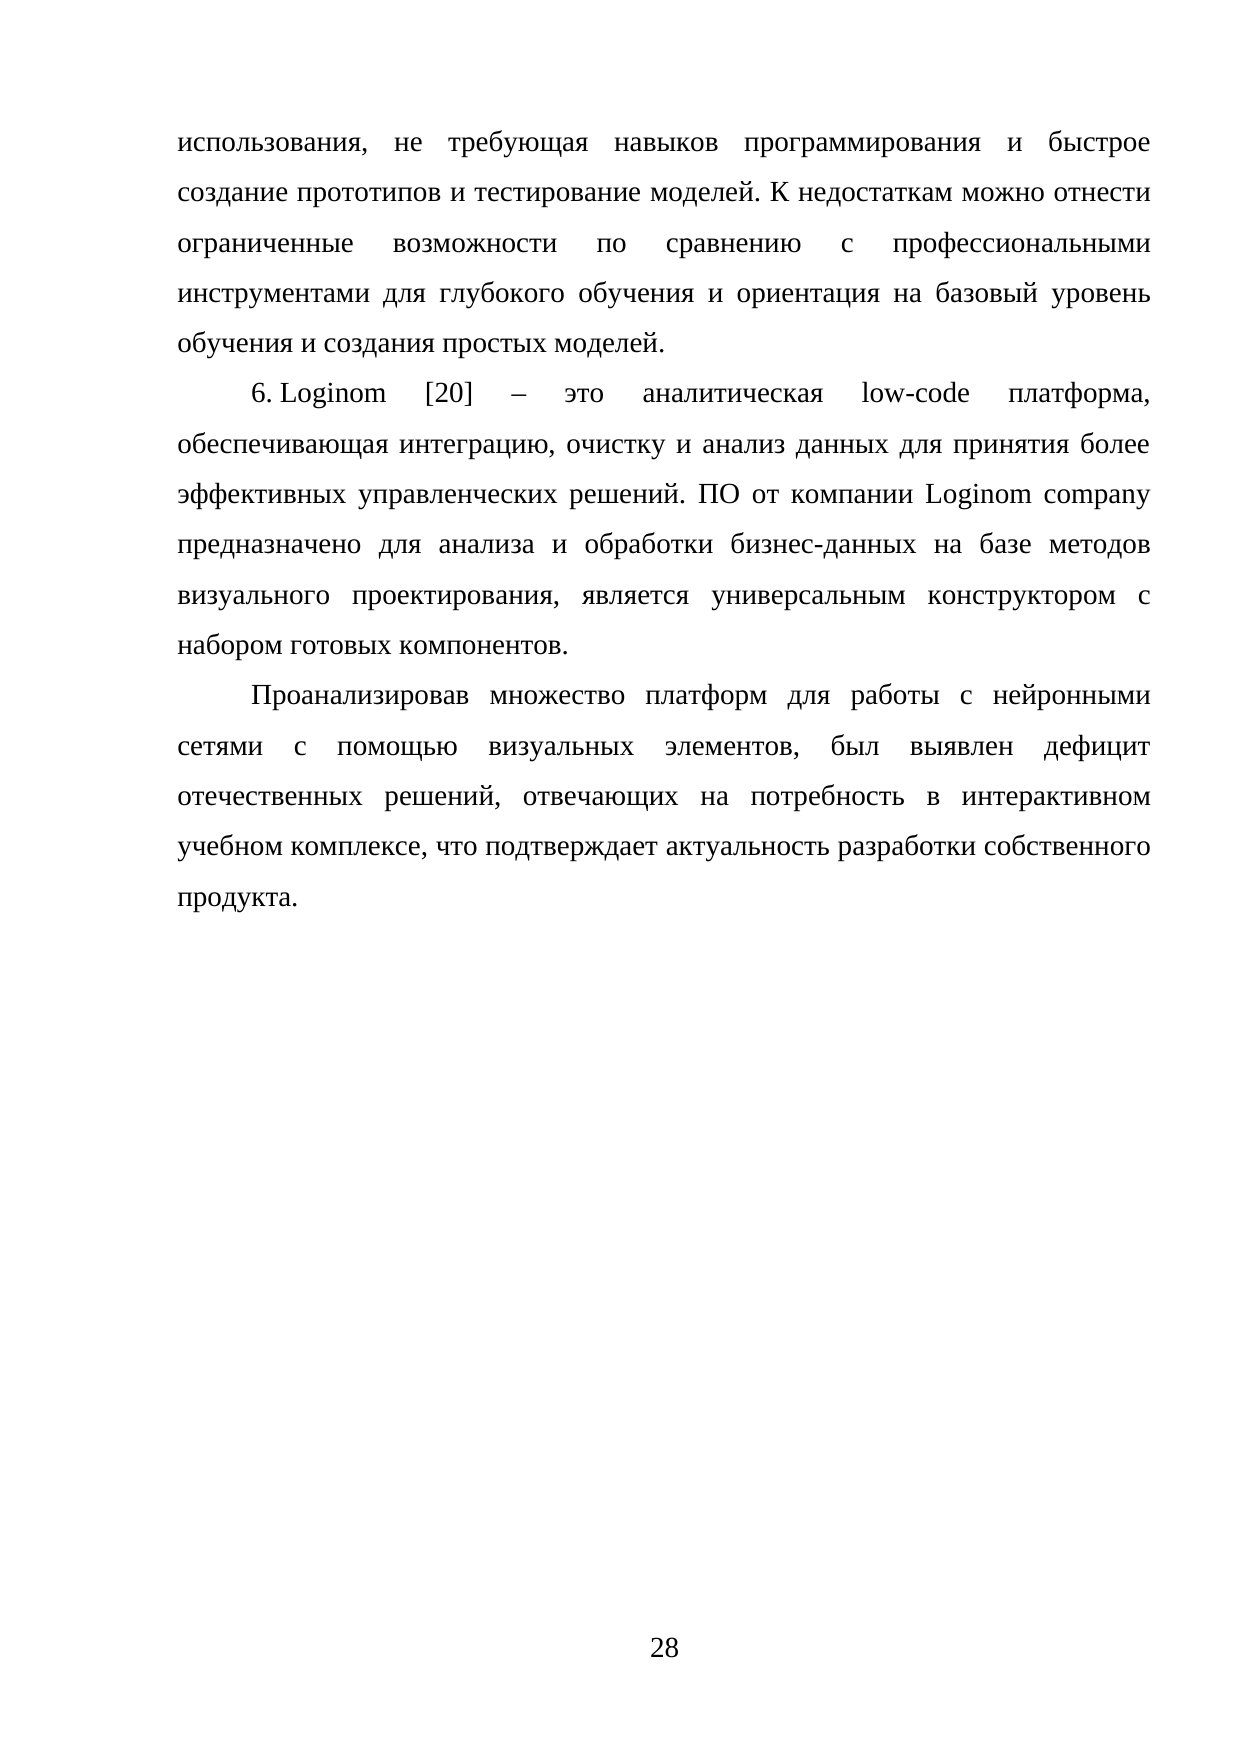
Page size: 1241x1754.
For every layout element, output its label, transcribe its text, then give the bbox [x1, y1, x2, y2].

list Loginom [20] – это аналитическая low-code платформа, обеспечивающая интеграцию, очистку и анализ данных для принятия более эффективных управленческих решений. ПО от компании Loginom company предназначено для анализа и обработки бизнес-данных на базе методов визуального проектирования, является универсальным конструктором с набором готовых компонентов. [177, 376, 1152, 661]
text Проанализировав множество платформ для работы с нейронными сетями с помощью визуальных элементов, был выявлен дефицит отечественных решений, отвечающих на потребность в интерактивном учебном комплексе, что подтверждает актуальность разработки собственного продукта. [177, 677, 1152, 912]
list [177, 124, 1152, 359]
